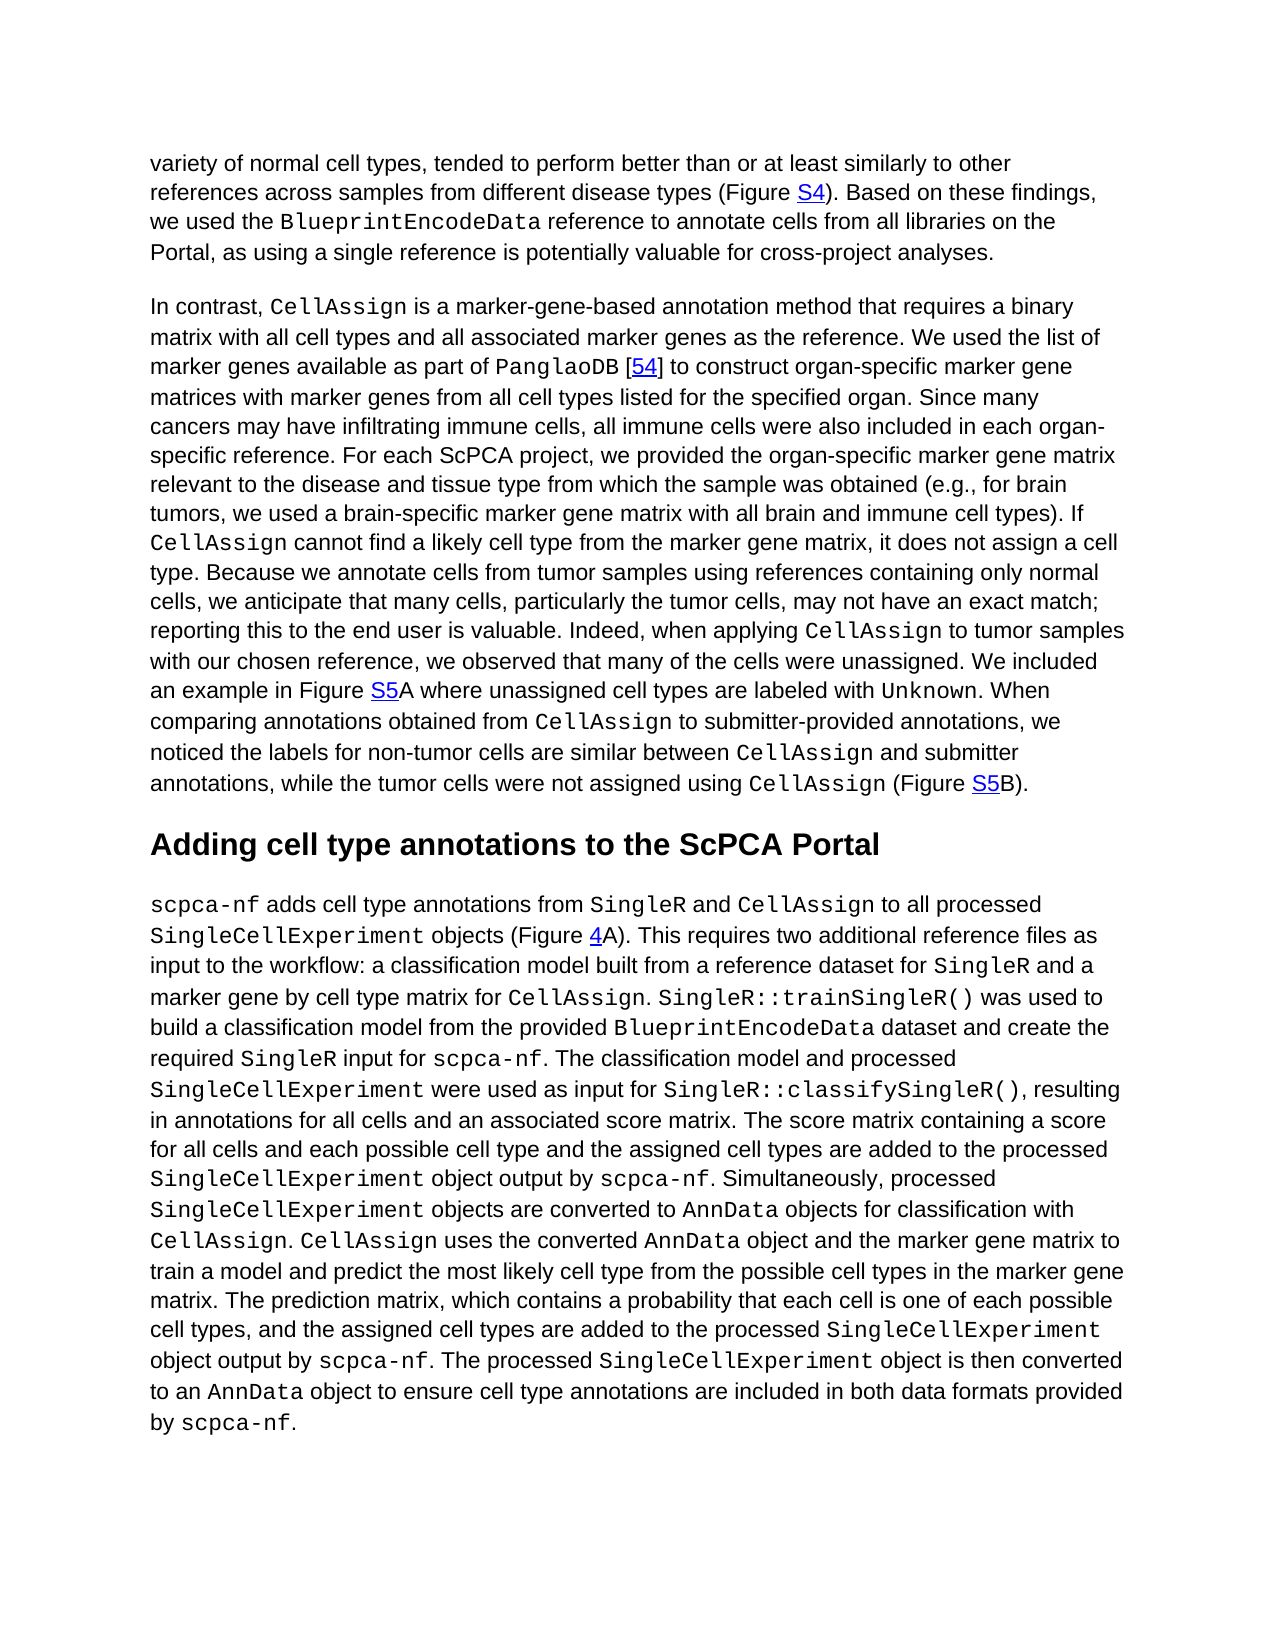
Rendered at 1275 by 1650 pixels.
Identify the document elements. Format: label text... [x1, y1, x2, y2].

text scpca-nf adds cell type annotations from SingleR and CellAssign to all processed SingleCellExperiment objects (Figure 4A). This requires two additional reference files as input to the workflow: a classification model built from a reference dataset for SingleR and a marker gene by cell type matrix for CellAssign. SingleR::trainSingleR() was used to build a classification model from the provided BlueprintEncodeData dataset and create the required SingleR input for scpca-nf. The classification model and processed SingleCellExperiment were used as input for SingleR::classifySingleR(), resulting in annotations for all cells and an associated score matrix. The score matrix containing a score for all cells and each possible cell type and the assigned cell types are added to the processed SingleCellExperiment object output by scpca-nf. Simultaneously, processed SingleCellExperiment objects are converted to AnnData objects for classification with CellAssign. CellAssign uses the converted AnnData object and the marker gene matrix to train a model and predict the most likely cell type from the possible cell types in the marker gene matrix. The prediction matrix, which contains a probability that each cell is one of each possible cell types, and the assigned cell types are added to the processed SingleCellExperiment object output by scpca-nf. The processed SingleCellExperiment object is then converted to an AnnData object to ensure cell type annotations are included in both data formats provided by scpca-nf. [150, 891, 1125, 1437]
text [150, 150, 1125, 265]
text In contrast, CellAssign is a marker-gene-based annotation method that requires a binary matrix with all cell types and all associated marker genes as the reference. We used the list of marker genes available as part of PanglaoDB [54] to construct organ-specific marker gene matrices with marker genes from all cell types listed for the specified organ. Since many cancers may have infiltrating immune cells, all immune cells were also included in each organ-specific reference. For each ScPCA project, we provided the organ-specific marker gene matrix relevant to the disease and tissue type from which the sample was obtained (e.g., for brain tumors, we used a brain-specific marker gene matrix with all brain and immune cell types). If CellAssign cannot find a likely cell type from the marker gene matrix, it does not assign a cell type. Because we annotate cells from tumor samples using references containing only normal cells, we anticipate that many cells, particularly the tumor cells, may not have an exact match; reporting this to the end user is valuable. Indeed, when applying CellAssign to tumor samples with our chosen reference, we observed that many of the cells were unassigned. We included an example in Figure S5A where unassigned cell types are labeled with Unknown. When comparing annotations obtained from CellAssign to submitter-provided annotations, we noticed the labels for non-tumor cells are similar between CellAssign and submitter annotations, while the tumor cells were not assigned using CellAssign (Figure S5B). [150, 293, 1125, 798]
subtitle Adding cell type annotations to the ScPCA Portal [150, 826, 1125, 862]
